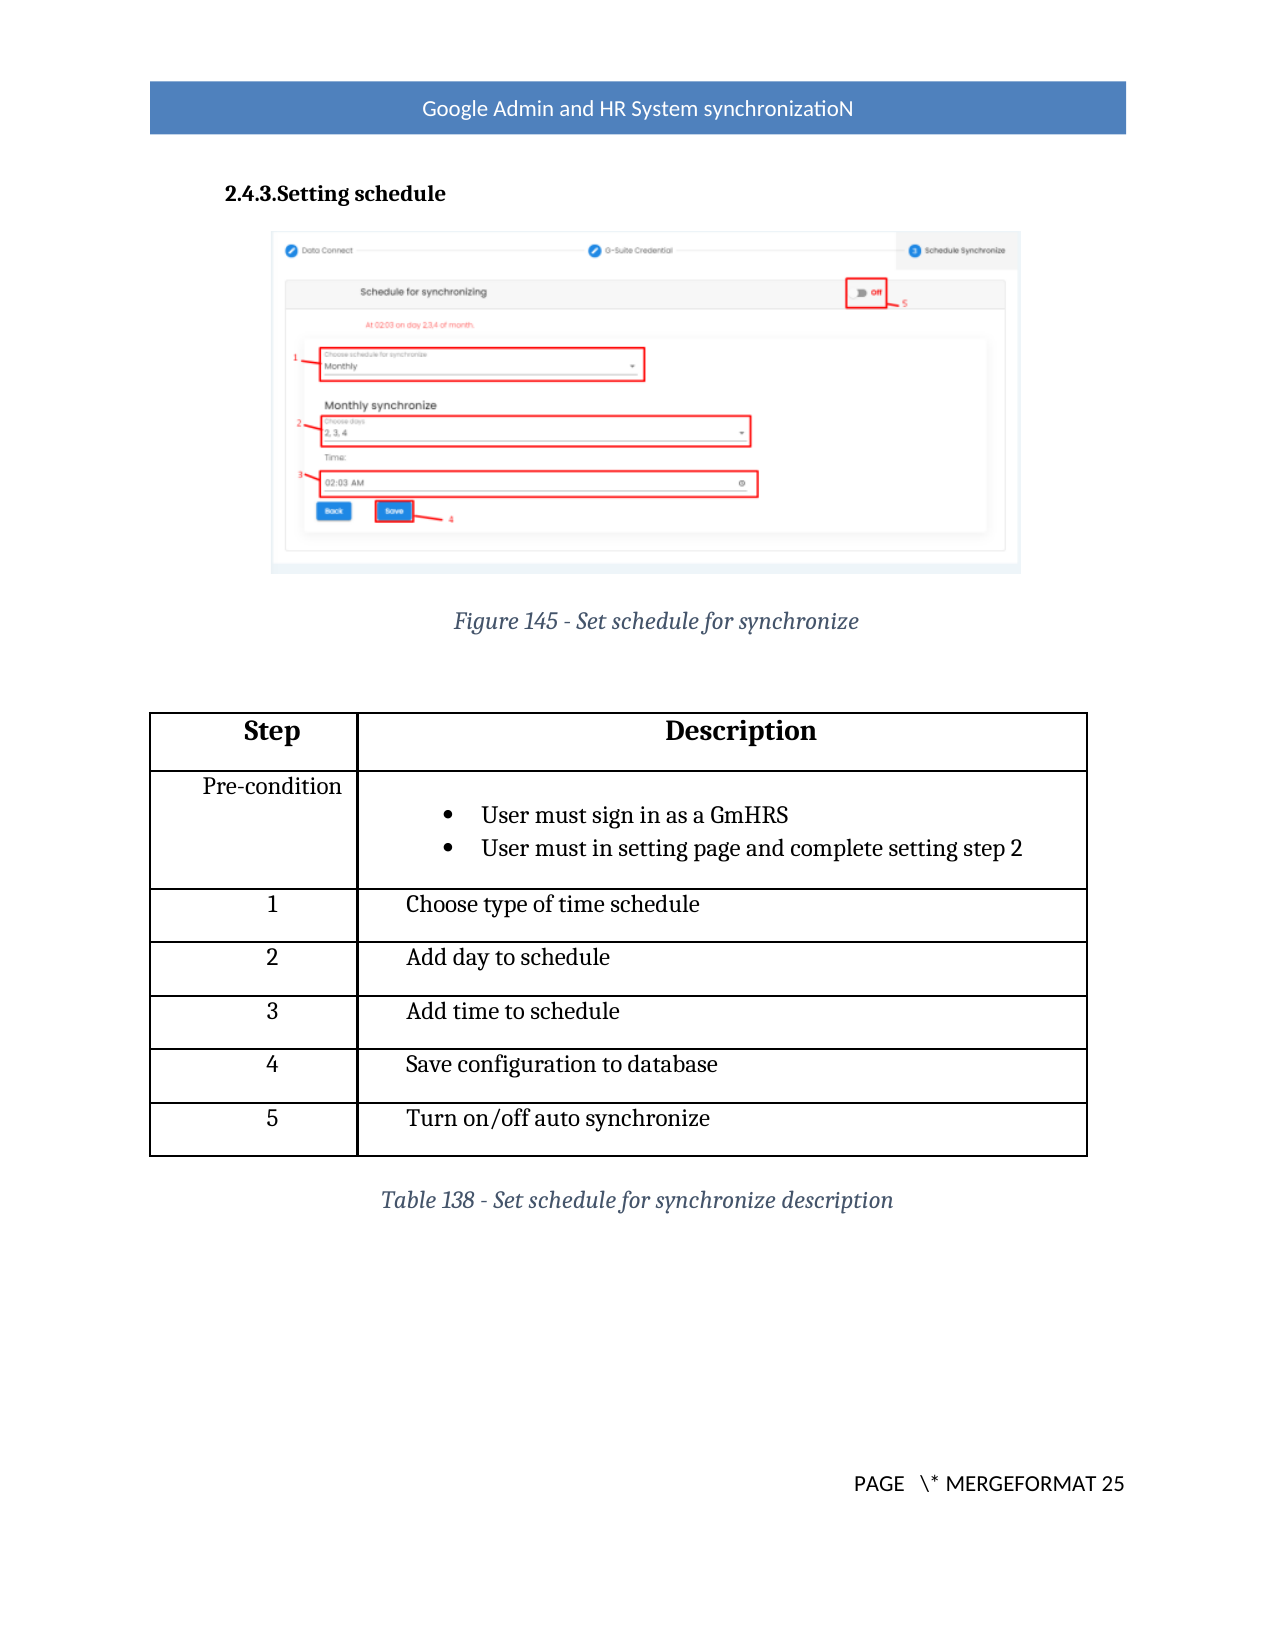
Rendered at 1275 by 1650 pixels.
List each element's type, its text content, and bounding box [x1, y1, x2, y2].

subtitle Setting schedule [225, 181, 1125, 207]
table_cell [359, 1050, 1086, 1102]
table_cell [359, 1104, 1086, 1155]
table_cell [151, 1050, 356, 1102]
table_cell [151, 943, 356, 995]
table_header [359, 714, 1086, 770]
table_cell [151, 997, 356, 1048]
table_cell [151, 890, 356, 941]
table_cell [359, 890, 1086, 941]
picture [270, 231, 1021, 574]
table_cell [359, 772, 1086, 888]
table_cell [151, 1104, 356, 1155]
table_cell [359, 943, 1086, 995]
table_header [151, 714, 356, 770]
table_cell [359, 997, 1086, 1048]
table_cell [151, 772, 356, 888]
